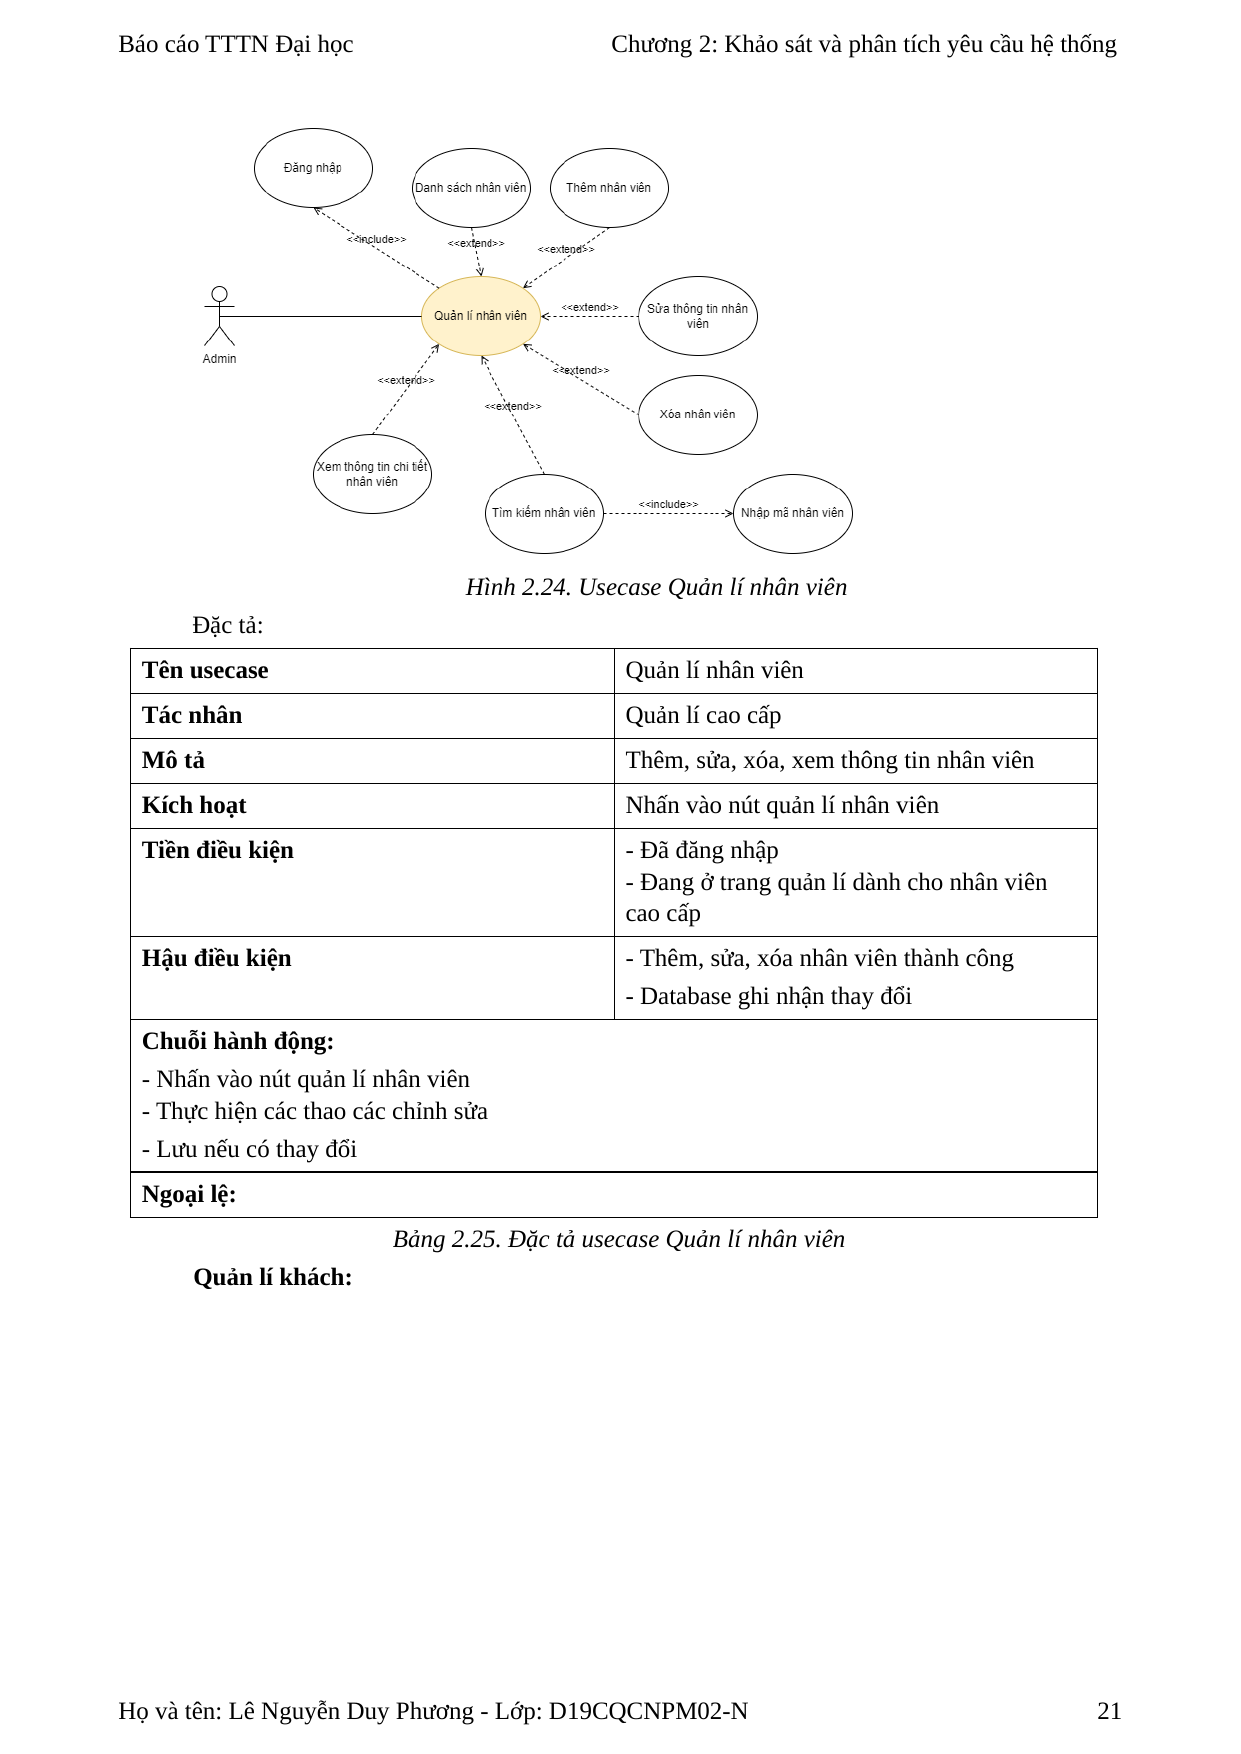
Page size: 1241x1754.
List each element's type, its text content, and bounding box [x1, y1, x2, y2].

text Đặc tả: [118, 610, 1122, 638]
table_cell Nhấn vào nút quản lí nhân viên [615, 784, 1097, 828]
table_cell Tác nhân [131, 694, 614, 738]
text Quản lí khách: [118, 1262, 1122, 1290]
table_cell Chuỗi hành động: - Nhấn vào nút quản lí nhân viên - Thực hiện các thao các chỉnh sửa - Lưu nếu có thay đổi [131, 1020, 1097, 1171]
table_cell Kích hoạt [131, 784, 614, 828]
table_cell - Đã đăng nhập - Đang ở trang quản lí dành cho nhân viên cao cấp [615, 829, 1097, 936]
table_cell Ngoại lệ: [131, 1173, 1097, 1217]
table_header Tên usecase [131, 649, 614, 693]
table_cell Thêm, sửa, xóa, xem thông tin nhân viên [615, 739, 1097, 783]
table_cell Quản lí cao cấp [615, 694, 1097, 738]
table_header Quản lí nhân viên [615, 649, 1097, 693]
table_cell - Thêm, sửa, xóa nhân viên thành công - Database ghi nhận thay đổi [615, 937, 1097, 1019]
table_cell Hậu điều kiện [131, 937, 614, 1019]
text Bảng 2.25. Đặc tả usecase Quản lí nhân viên [118, 1224, 1122, 1253]
table_cell Tiền điều kiện [131, 829, 614, 936]
table_cell Mô tả [131, 739, 614, 783]
picture [192, 118, 862, 563]
text Hình 2.24. Usecase Quản lí nhân viên [118, 572, 1122, 601]
